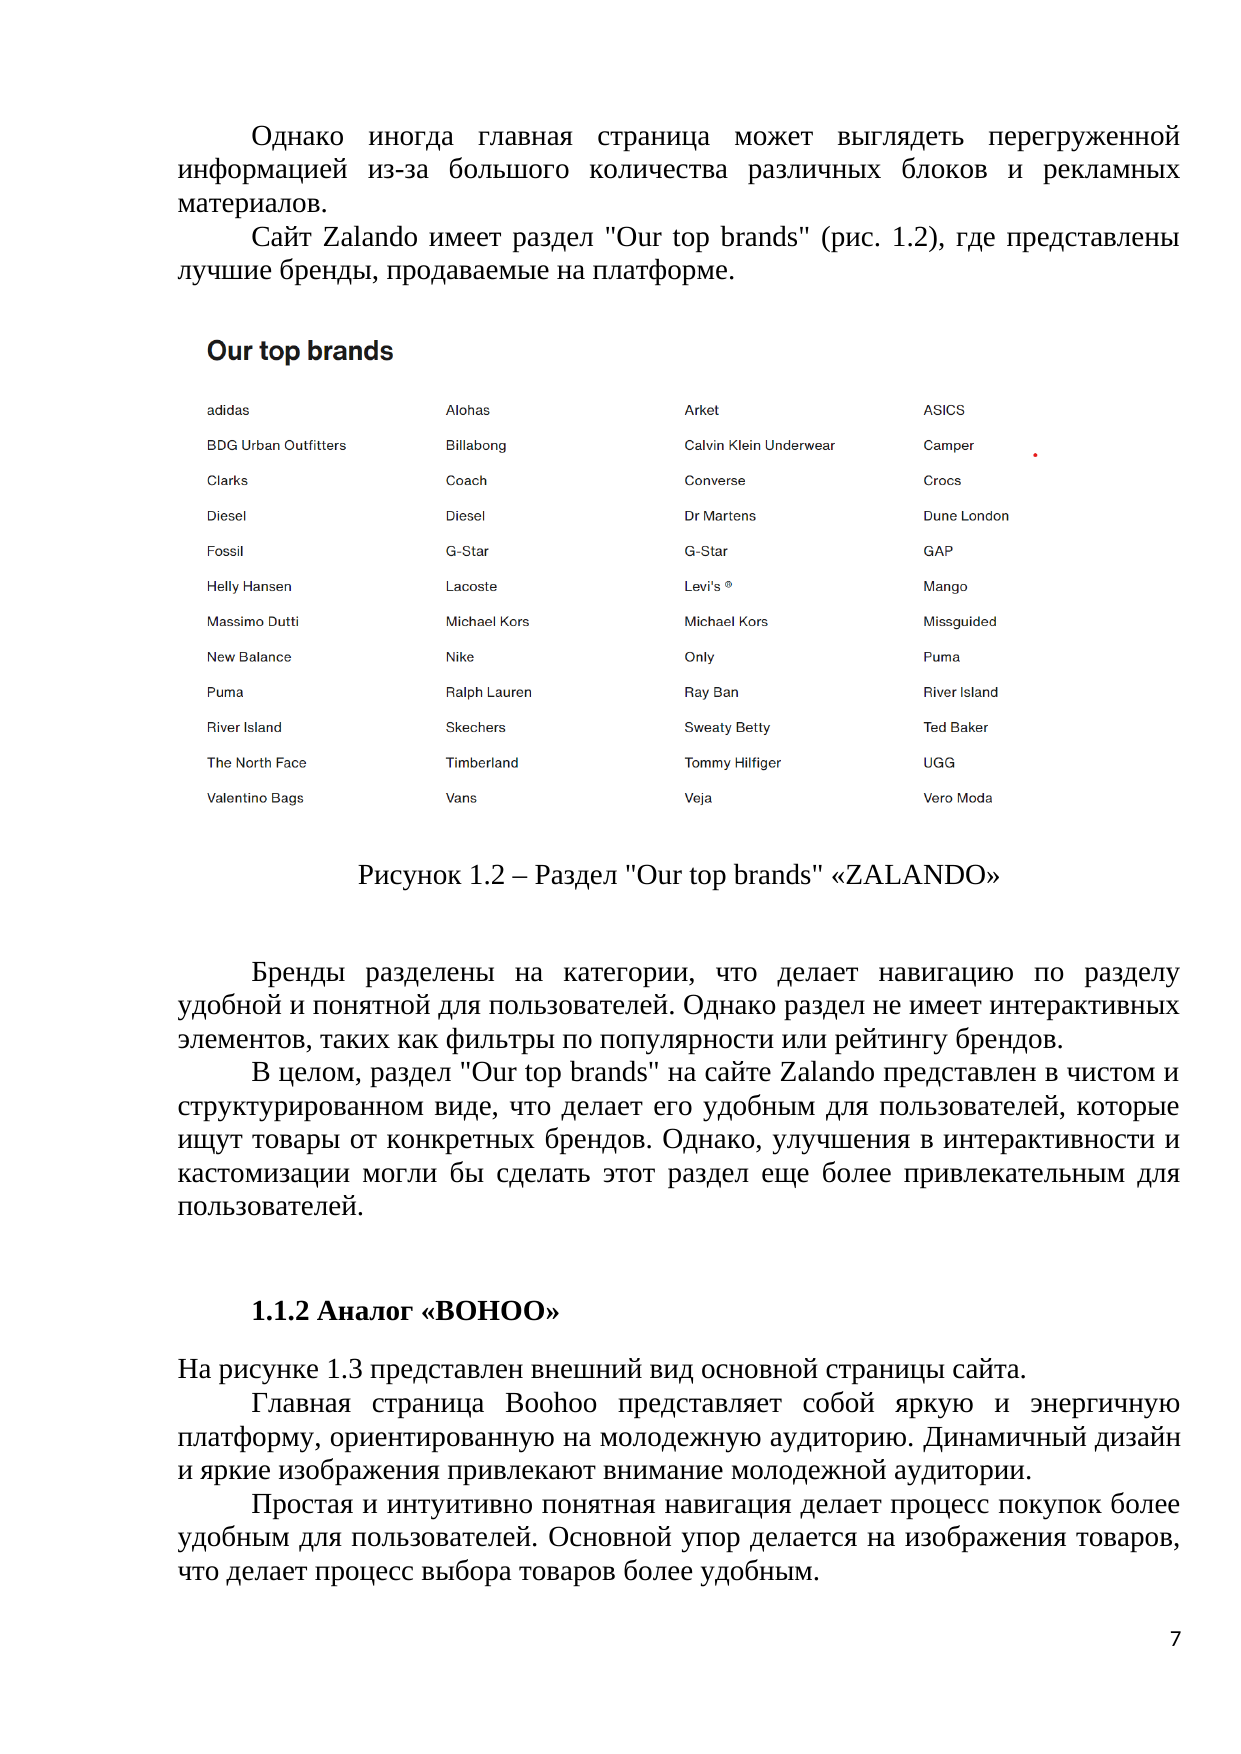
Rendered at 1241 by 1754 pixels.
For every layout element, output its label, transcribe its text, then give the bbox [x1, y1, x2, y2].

text 1.1.2 Аналог «BOHOO» [177, 1293, 1181, 1327]
text На рисунке 1.3 представлен внешний вид основной страницы сайта. [177, 1352, 1181, 1385]
text В целом, раздел "Our top brands" на сайте Zalando представлен в чистом и структурированном виде, что делает его удобным для пользователей, которые ищут товары от конкретных брендов. Однако, улучшения в интерактивности и кастомизации могли бы сделать этот раздел еще более привлекательным для пользователей. [177, 1054, 1181, 1222]
text Главная страница Boohoo представляет собой яркую и энергичную платформу, ориентированную на молодежную аудиторию. Динамичный дизайн и яркие изображения привлекают внимание молодежной аудитории. [177, 1385, 1181, 1486]
text Однако иногда главная страница может выглядеть перегруженной информацией из-за большого количества различных блоков и рекламных материалов. [177, 118, 1181, 219]
text Бренды разделены на категории, что делает навигацию по разделу удобной и понятной для пользователей. Однако раздел не имеет интерактивных элементов, таких как фильтры по популярности или рейтингу брендов. [177, 954, 1181, 1054]
text Рисунок 1.2 – Раздел "Our top brands" «ZALANDO» [177, 857, 1181, 891]
text Сайт Zalando имеет раздел "Our top brands" (рис. 1.2), где представлены лучшие бренды, продаваемые на платформе. [177, 219, 1181, 286]
text Простая и интуитивно понятная навигация делает процесс покупок более удобным для пользователей. Основной упор делается на изображения товаров, что делает процесс выбора товаров более удобным. [177, 1486, 1181, 1586]
picture [177, 319, 1176, 833]
